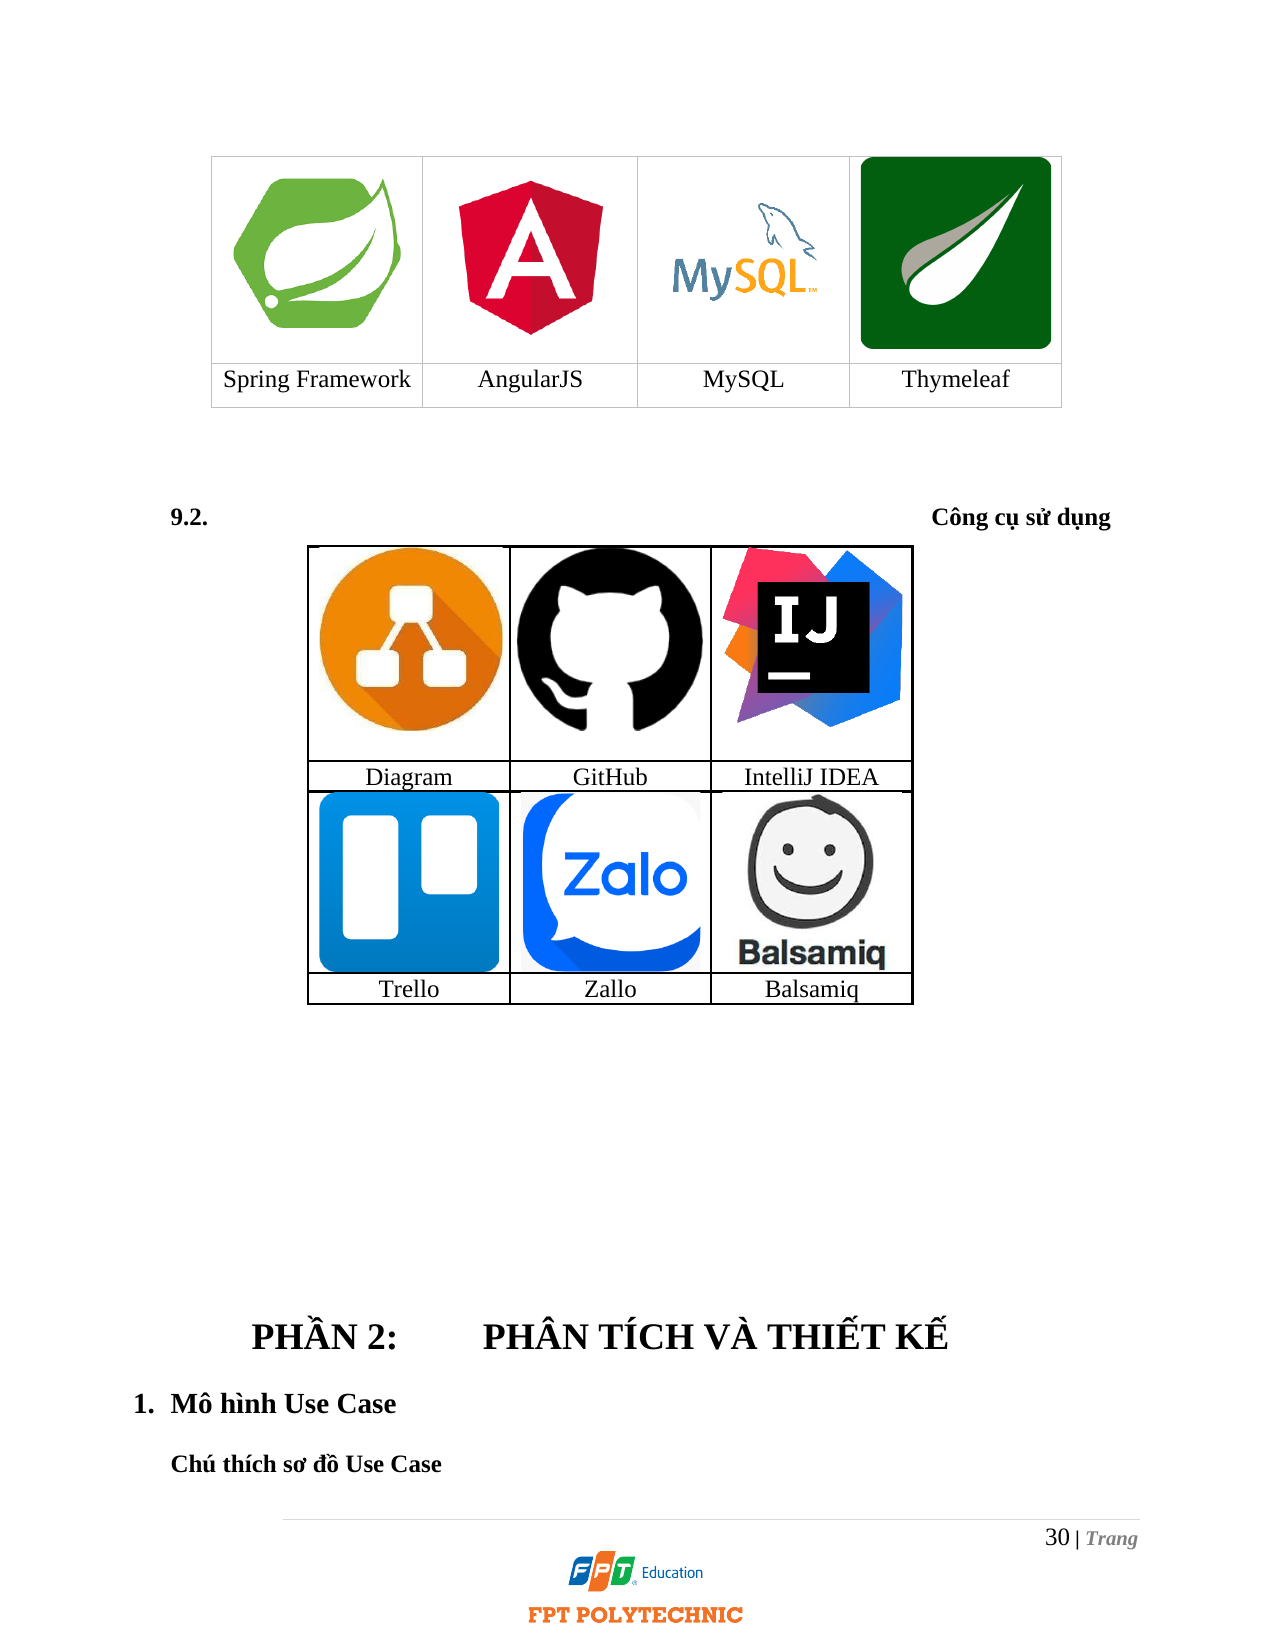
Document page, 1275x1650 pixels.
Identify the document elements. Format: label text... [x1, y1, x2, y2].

table_cell [902, 793, 911, 972]
picture [520, 792, 701, 972]
picture [653, 202, 834, 304]
list Công cụ sử dụng [208, 502, 1140, 531]
table_cell [499, 793, 509, 972]
table_cell [701, 793, 710, 972]
table_cell Diagram [309, 762, 509, 790]
table_cell AngularJS [423, 364, 637, 407]
table_header [638, 157, 849, 363]
picture [516, 547, 704, 731]
picture [722, 792, 902, 972]
picture [231, 176, 403, 330]
picture [722, 547, 903, 727]
table_header [309, 548, 509, 759]
table_cell [309, 793, 319, 972]
picture [434, 157, 627, 349]
subtitle Mô hình Use Case [133, 1386, 1140, 1420]
table_header [212, 157, 422, 363]
table_header [423, 157, 637, 363]
table_header [712, 548, 911, 759]
picture [319, 547, 503, 731]
table_cell Spring Framework [212, 364, 422, 407]
table_header [511, 548, 710, 759]
table_cell Thymeleaf [850, 364, 1061, 407]
picture [319, 792, 499, 972]
table_cell [712, 793, 722, 972]
table_cell Trello [309, 974, 509, 1002]
picture [860, 157, 1052, 349]
table_cell [511, 793, 520, 972]
table_cell Zallo [511, 974, 710, 1002]
table_cell IntelliJ IDEA [712, 762, 911, 790]
table_cell MySQL [638, 364, 849, 407]
subtitle PHÂN TÍCH VÀ THIẾT KẾ [170, 1314, 1140, 1357]
picture [528, 1551, 743, 1623]
table_header [850, 157, 1061, 363]
table_cell Balsamiq [712, 974, 911, 1002]
table_cell GitHub [511, 762, 710, 790]
text Chú thích sơ đồ Use Case [170, 1449, 1140, 1478]
